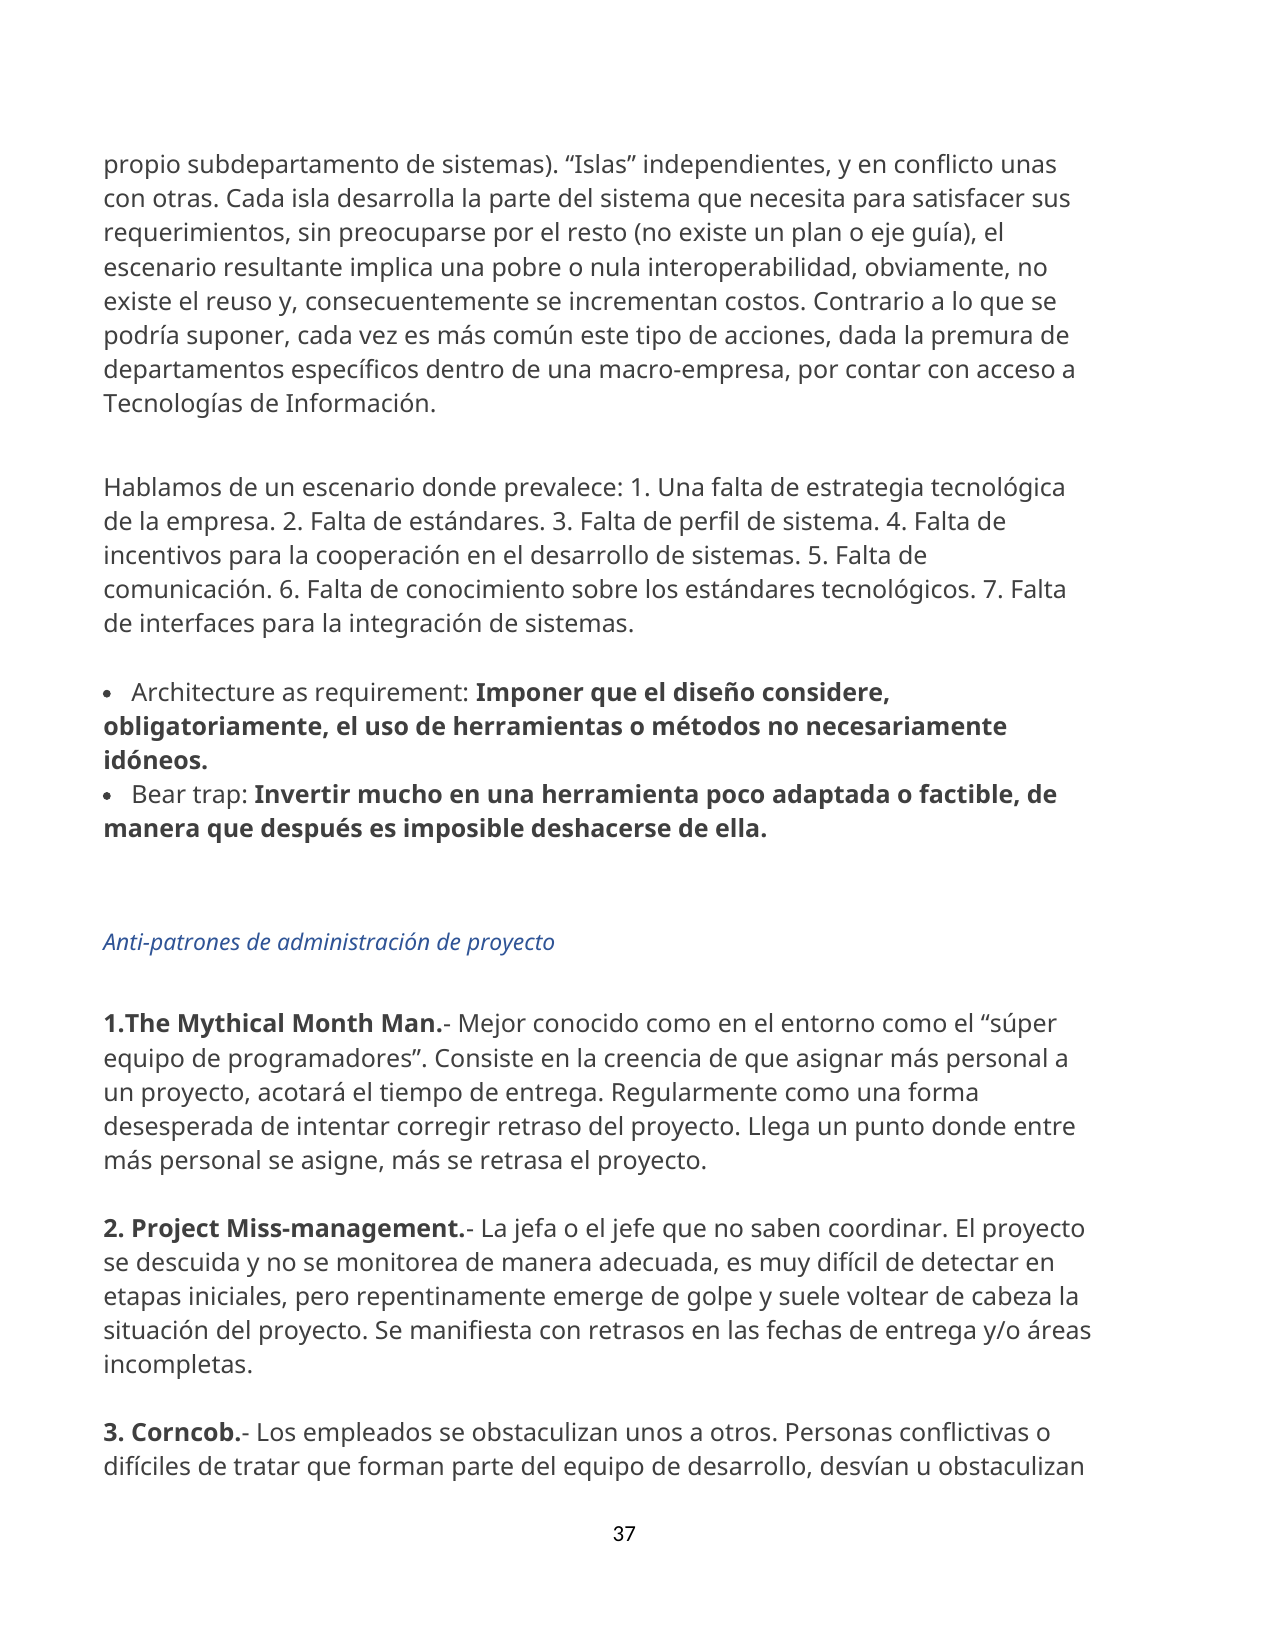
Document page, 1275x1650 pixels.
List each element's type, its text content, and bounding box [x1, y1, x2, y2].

list Architecture as requirement: Imponer que el diseño considere, obligatoriamente, el uso de herramientas o métodos no necesariamente idóneos. [103, 674, 1098, 776]
text Hablamos de un escenario donde prevalece: 1. Una falta de estrategia tecnológica de la empresa. 2. Falta de estándares. 3. Falta de perfil de sistema. 4. Falta de incentivos para la cooperación en el desarrollo de sistemas. 5. Falta de comunicación. 6. Falta de conocimiento sobre los estándares tecnológicos. 7. Falta de interfaces para la integración de sistemas. [103, 470, 1098, 640]
subtitle Anti-patrones de administración de proyecto [103, 926, 1098, 957]
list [103, 147, 1098, 419]
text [103, 1415, 1098, 1483]
list Bear trap: Invertir mucho en una herramienta poco adaptada o factible, de manera que después es imposible deshacerse de ella. [103, 776, 1098, 844]
text 1.The Mythical Month Man.- Mejor conocido como en el entorno como el “súper equipo de programadores”. Consiste en la creencia de que asignar más personal a un proyecto, acotará el tiempo de entrega. Regularmente como una forma desesperada de intentar corregir retraso del proyecto. Llega un punto donde entre más personal se asigne, más se retrasa el proyecto. [103, 1006, 1098, 1176]
text 2. Project Miss-management.- La jefa o el jefe que no saben coordinar. El proyecto se descuida y no se monitorea de manera adecuada, es muy difícil de detectar en etapas iniciales, pero repentinamente emerge de golpe y suele voltear de cabeza la situación del proyecto. Se manifiesta con retrasos en las fechas de entrega y/o áreas incompletas. [103, 1211, 1098, 1381]
